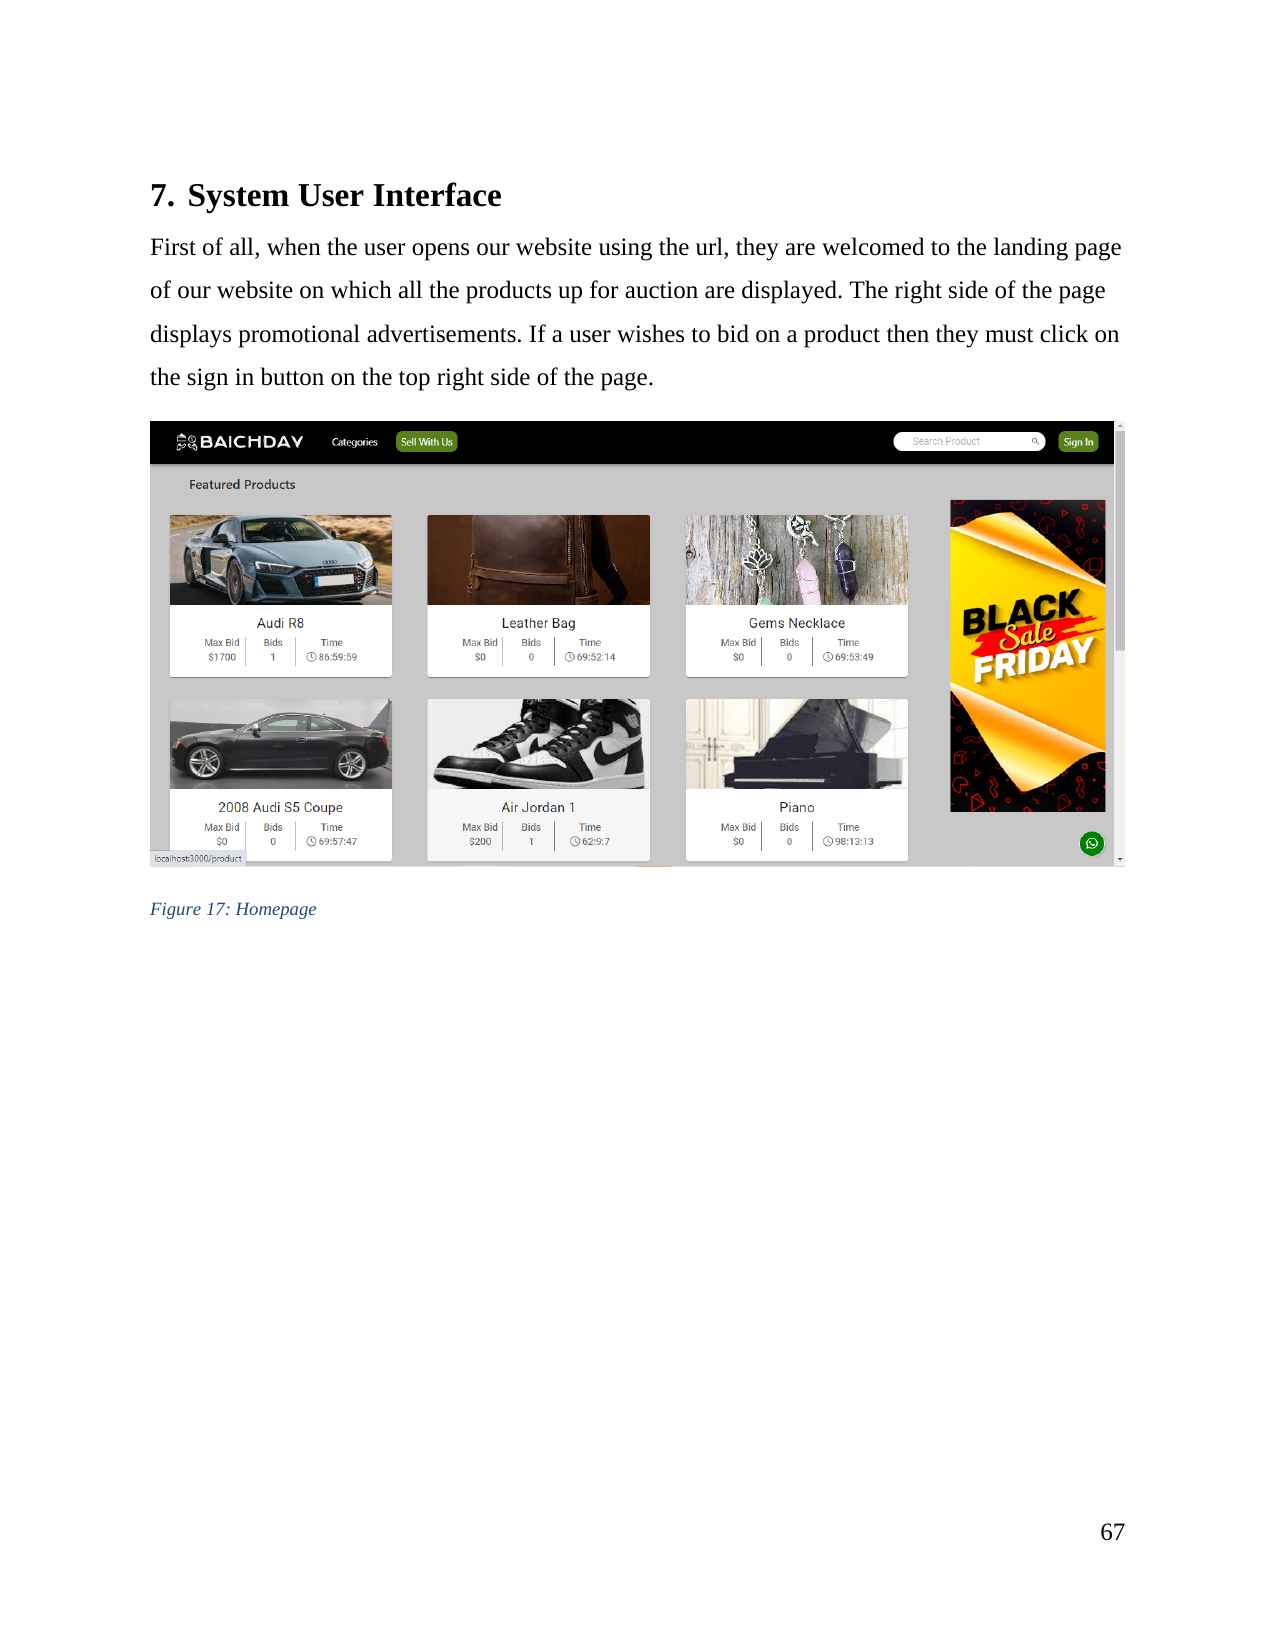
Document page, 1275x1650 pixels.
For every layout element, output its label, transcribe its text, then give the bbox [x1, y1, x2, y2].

subtitle System User Interface [150, 175, 1125, 213]
picture [150, 421, 1125, 867]
text First of all, when the user opens our website using the url, they are welcomed to the landing page of our website on which all the products up for auction are displayed. The right side of the page displays promotional advertisements. If a user wishes to bid on a product then they must click on the sign in button on the top right side of the page. [150, 232, 1125, 391]
